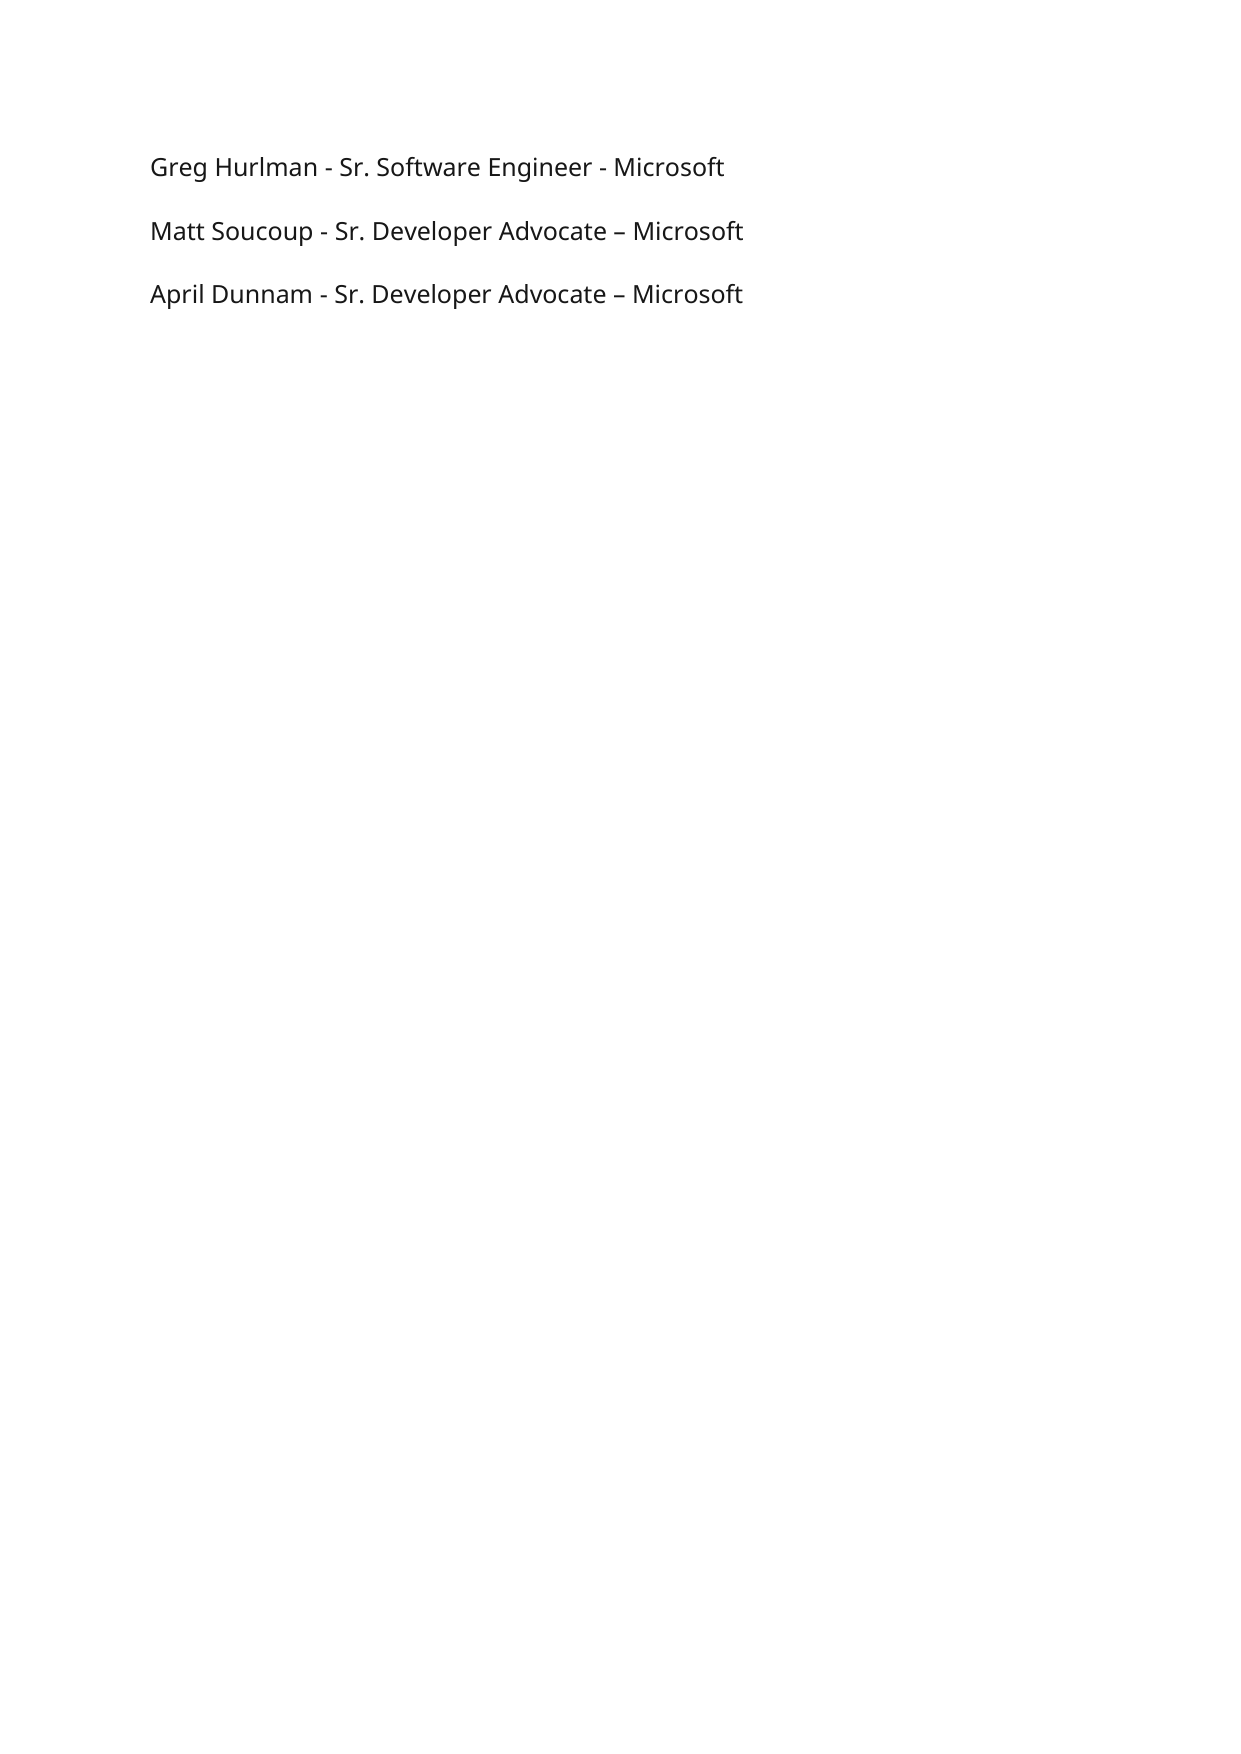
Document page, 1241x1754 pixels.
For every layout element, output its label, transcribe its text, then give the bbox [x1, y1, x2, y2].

text Greg Hurlman - Sr. Software Engineer - Microsoft [150, 150, 1090, 184]
text April Dunnam - Sr. Developer Advocate – Microsoft [150, 276, 1090, 311]
text Matt Soucoup - Sr. Developer Advocate – Microsoft [150, 213, 1090, 247]
